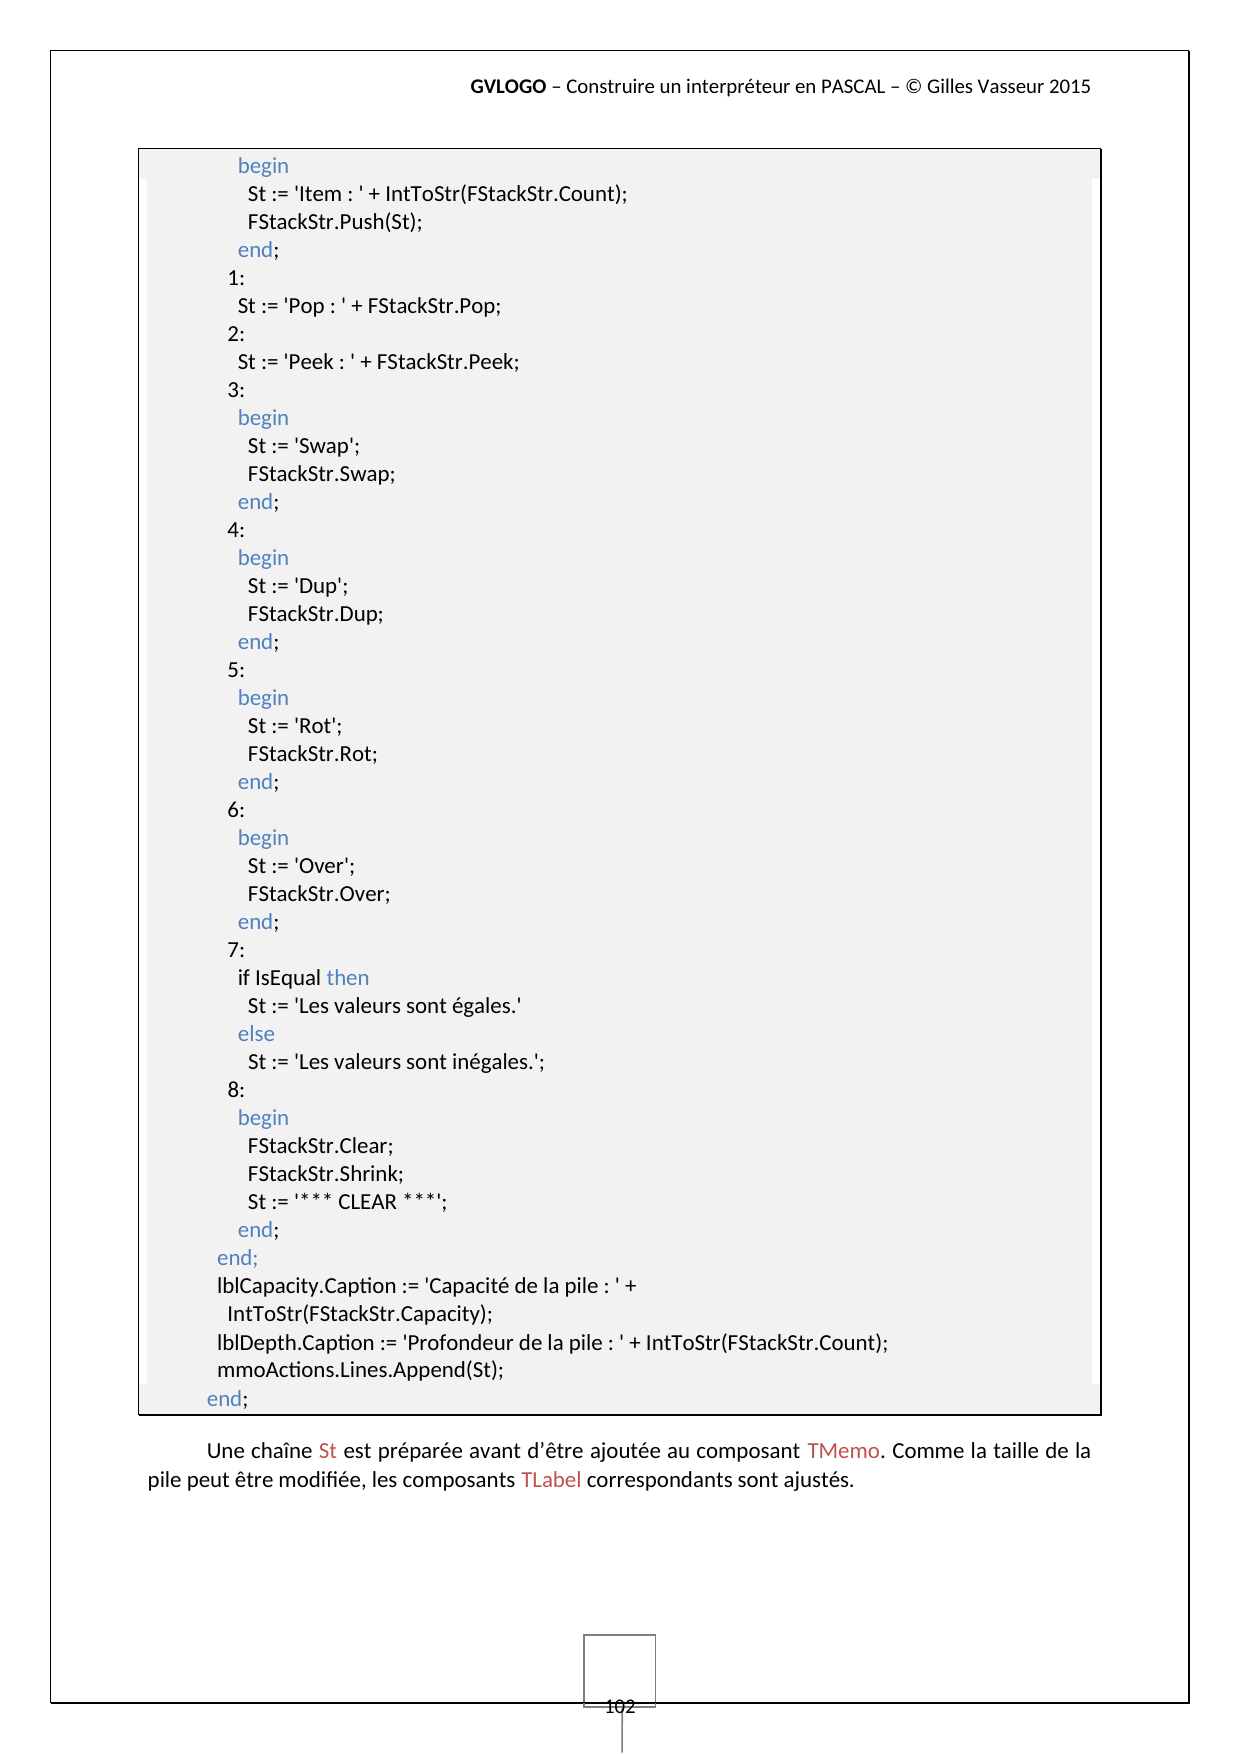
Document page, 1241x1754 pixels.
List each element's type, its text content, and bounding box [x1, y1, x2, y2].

text IntToStr(FStackStr.Capacity); [147, 1299, 1092, 1328]
text end; [147, 907, 1092, 935]
text end; [147, 627, 1092, 655]
text 5: [147, 655, 1092, 683]
text begin [147, 683, 1092, 711]
text end; [147, 1243, 1092, 1272]
text 3: [147, 375, 1092, 403]
text FStackStr.Rot; [147, 739, 1092, 767]
text St := 'Pop : ' + FStackStr.Pop; [147, 291, 1092, 319]
text end; [139, 1381, 1100, 1414]
text end; [147, 1216, 1092, 1243]
text 6: [147, 795, 1092, 823]
text begin [139, 149, 1100, 179]
text lblCapacity.Caption := 'Capacité de la pile : ' + [147, 1272, 1092, 1299]
text begin [147, 823, 1092, 851]
text FStackStr.Dup; [147, 599, 1092, 627]
text St := 'Over'; [147, 851, 1092, 879]
text else [147, 1019, 1092, 1047]
text St := 'Dup'; [147, 571, 1092, 599]
text St := 'Swap'; [147, 431, 1092, 459]
text begin [147, 543, 1092, 571]
text 2: [147, 319, 1092, 347]
text FStackStr.Clear; [147, 1131, 1092, 1159]
text St := 'Les valeurs sont égales.' [147, 991, 1092, 1019]
text end; [147, 235, 1092, 263]
text 4: [147, 515, 1092, 543]
text if IsEqual then [147, 963, 1092, 991]
text end; [147, 487, 1092, 515]
text St := 'Les valeurs sont inégales.'; [147, 1047, 1092, 1075]
text St := 'Rot'; [147, 711, 1092, 739]
text 8: [147, 1075, 1092, 1103]
text Une chaîne St est préparée avant d’être ajoutée au composant TMemo. Comme la taille de la pile peut être modifiée, les composants TLabel correspondants sont ajustés. [147, 1437, 1092, 1493]
text St := '*** CLEAR ***'; [147, 1187, 1092, 1216]
text FStackStr.Over; [147, 879, 1092, 907]
text FStackStr.Shrink; [147, 1159, 1092, 1187]
text begin [147, 1103, 1092, 1131]
text FStackStr.Push(St); [147, 207, 1092, 235]
text FStackStr.Swap; [147, 459, 1092, 487]
text end; [147, 767, 1092, 795]
text St := 'Peek : ' + FStackStr.Peek; [147, 347, 1092, 375]
text mmoActions.Lines.Append(St); [147, 1356, 1092, 1381]
text 1: [147, 263, 1092, 291]
text begin [147, 403, 1092, 431]
text St := 'Item : ' + IntToStr(FStackStr.Count); [147, 179, 1092, 207]
text lblDepth.Caption := 'Profondeur de la pile : ' + IntToStr(FStackStr.Count); [147, 1328, 1092, 1356]
text 7: [147, 935, 1092, 963]
